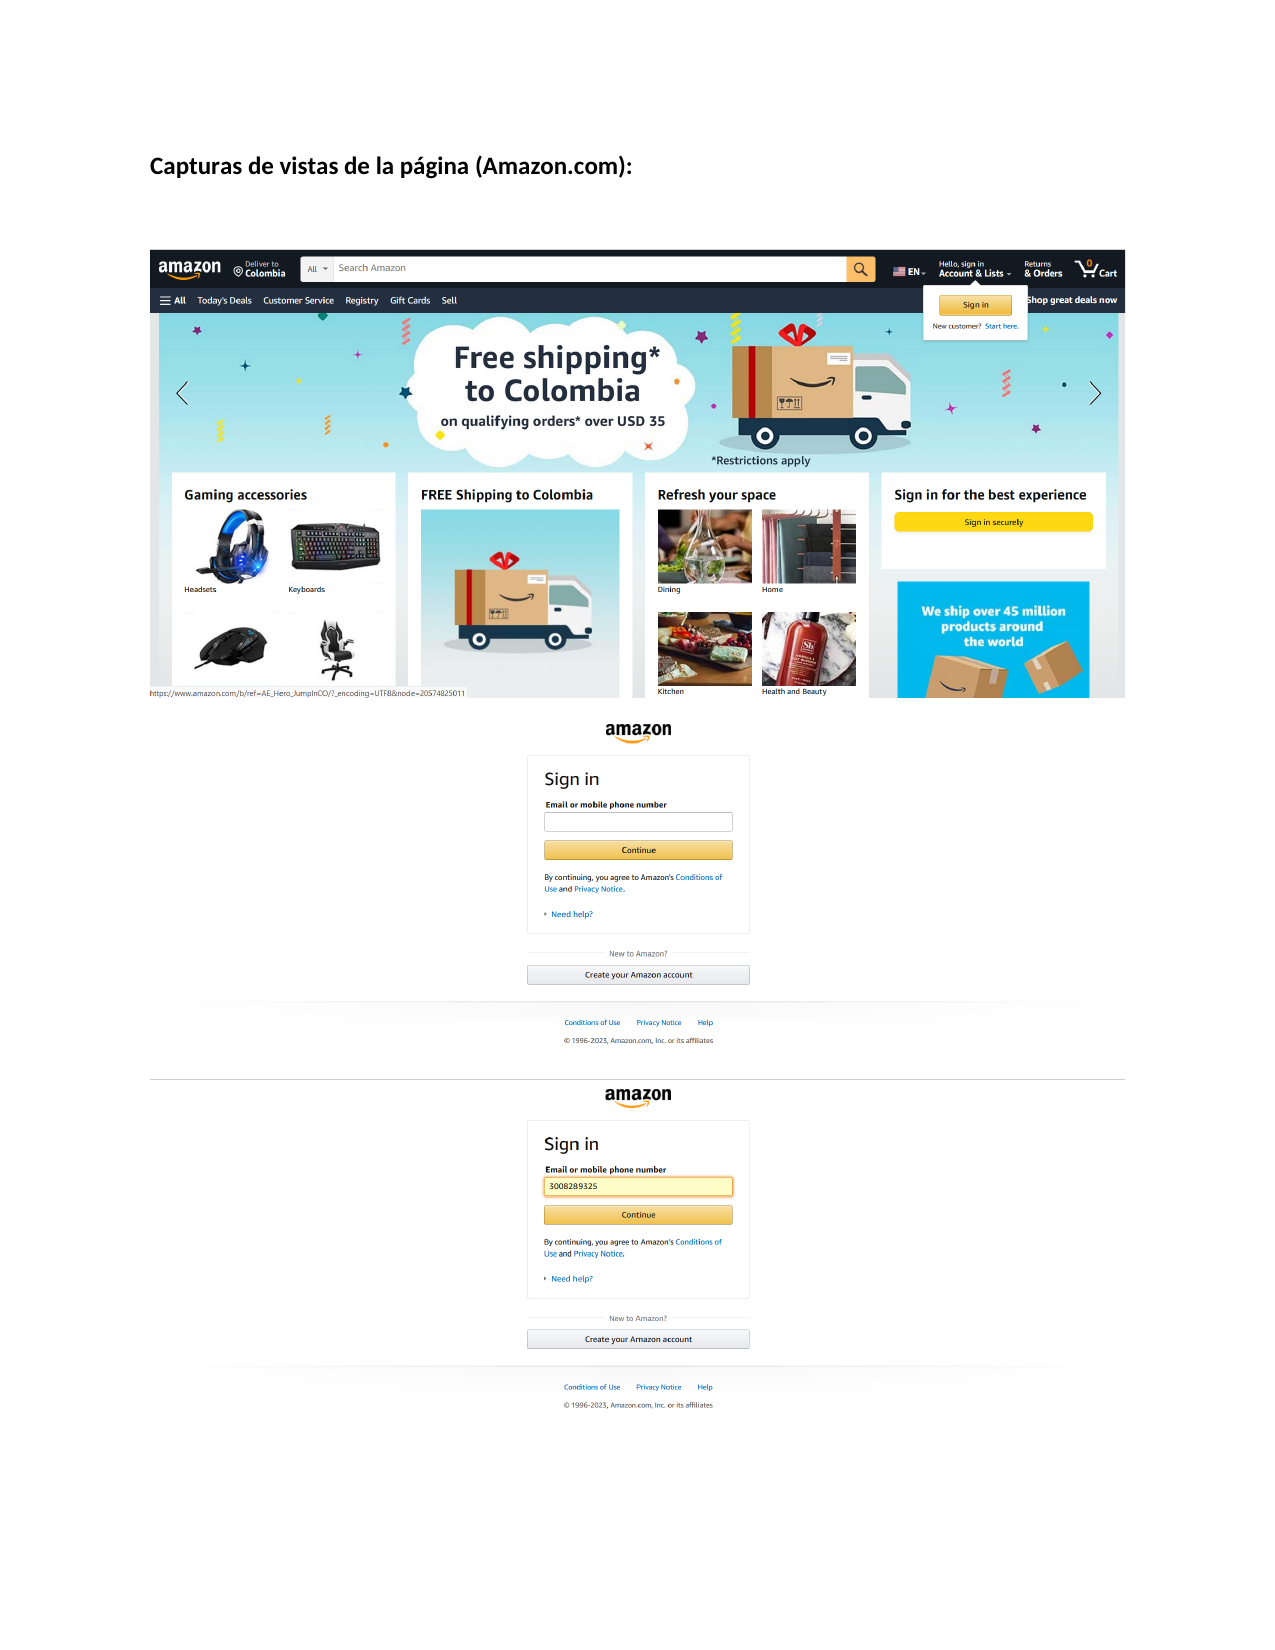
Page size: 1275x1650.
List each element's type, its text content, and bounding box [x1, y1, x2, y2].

picture [1023, 606, 1065, 616]
picture [974, 609, 1000, 616]
picture [926, 655, 1008, 698]
text Capturas de vistas de la página (Amazon.com): [150, 150, 1125, 181]
picture [1024, 641, 1083, 693]
picture [150, 249, 1125, 698]
picture [988, 637, 1023, 646]
picture [1000, 621, 1043, 631]
picture [1004, 606, 1018, 616]
picture [965, 637, 984, 646]
picture [942, 622, 996, 633]
picture [945, 606, 969, 617]
picture [150, 716, 1125, 1061]
picture [922, 607, 940, 616]
picture [150, 1079, 1125, 1431]
